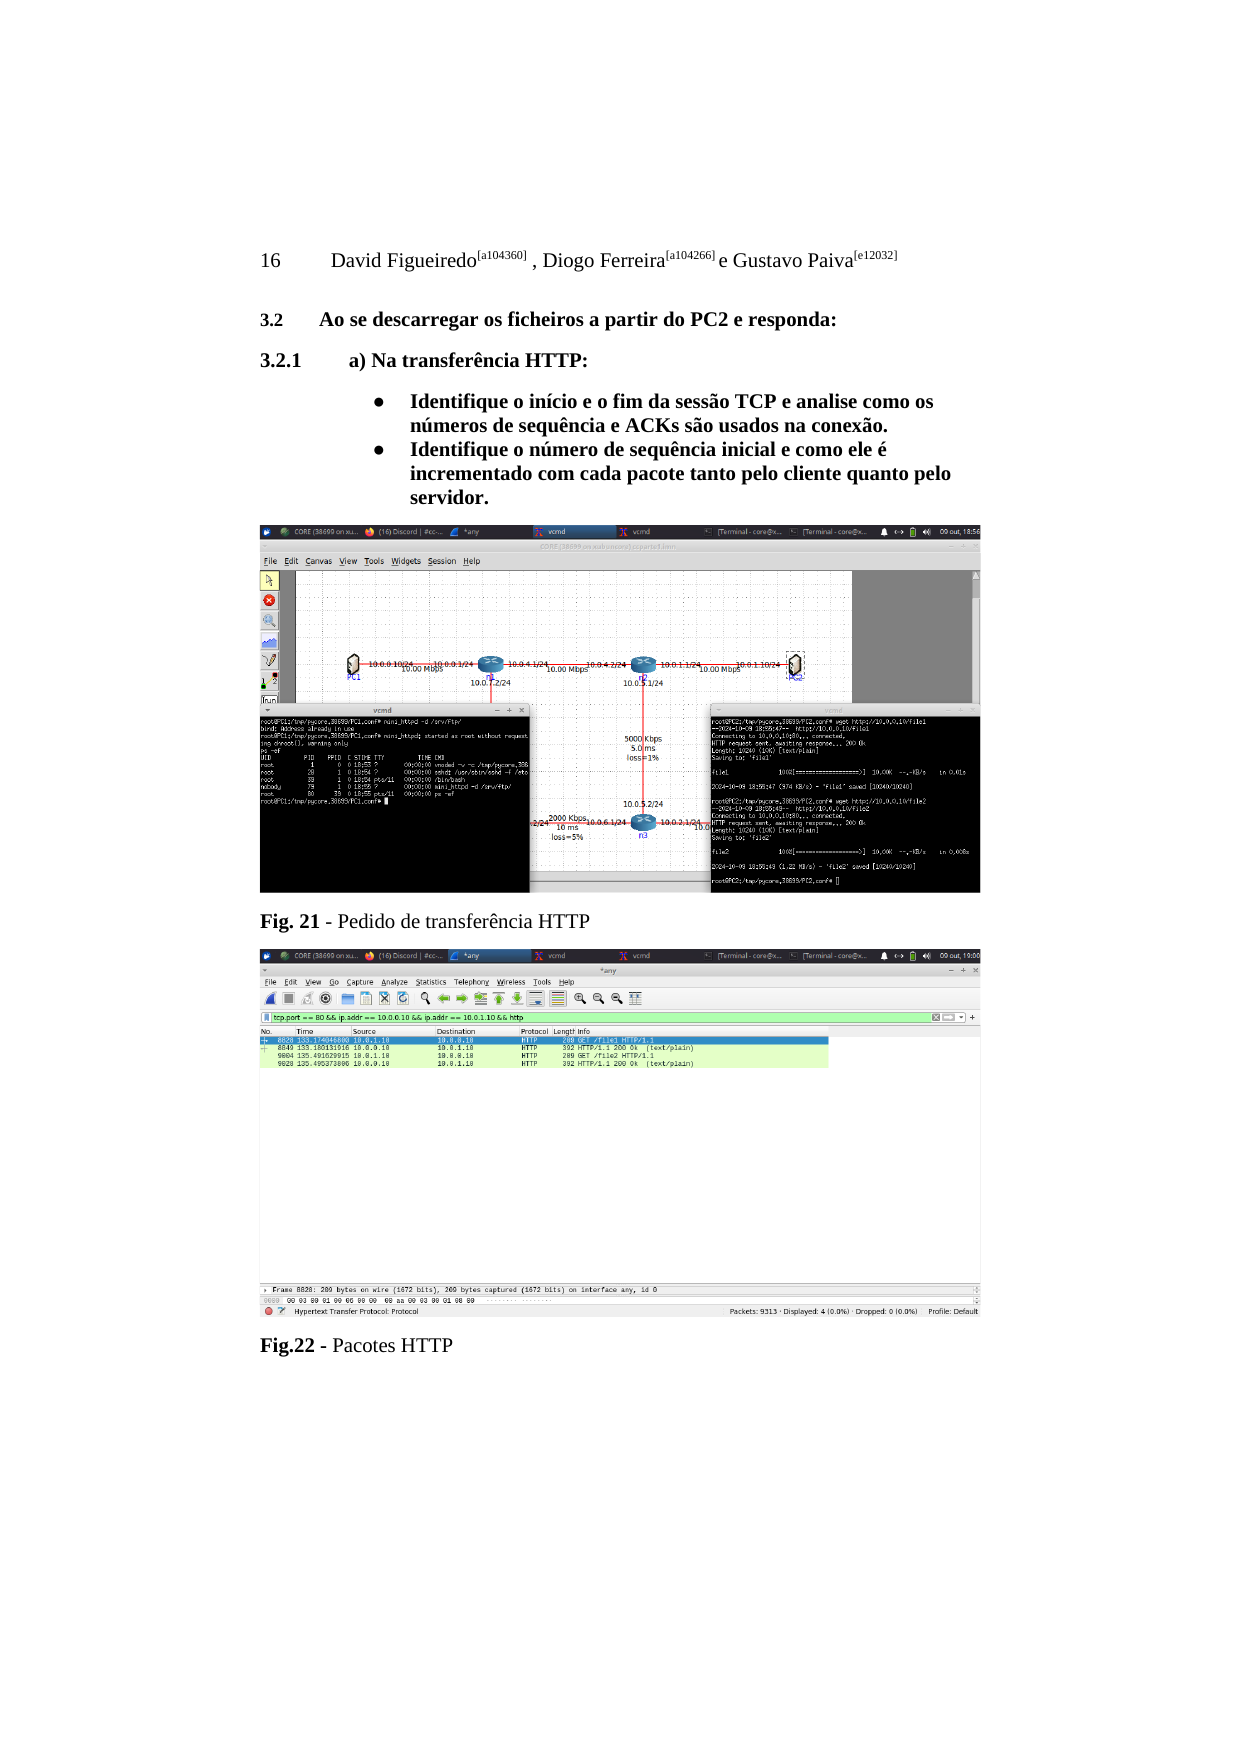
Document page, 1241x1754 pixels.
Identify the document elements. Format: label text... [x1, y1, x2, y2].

picture [259, 949, 981, 1317]
text Fig.22 - Pacotes HTTP [260, 1333, 980, 1357]
picture [259, 525, 981, 893]
list Identifique o início e o fim da sessão TCP e analise como os números de sequência e ACKs são usados na conexão. [372, 388, 980, 437]
list a) Na transferência HTTP: [260, 348, 980, 372]
list Ao se descarregar os ficheiros a partir do PC2 e responda: [260, 307, 980, 331]
list Identifique o número de sequência inicial e como ele é incrementado com cada pacote tanto pelo cliente quanto pelo servidor. [372, 437, 980, 509]
text Fig. 21 - Pedido de transferência HTTP [260, 909, 980, 933]
